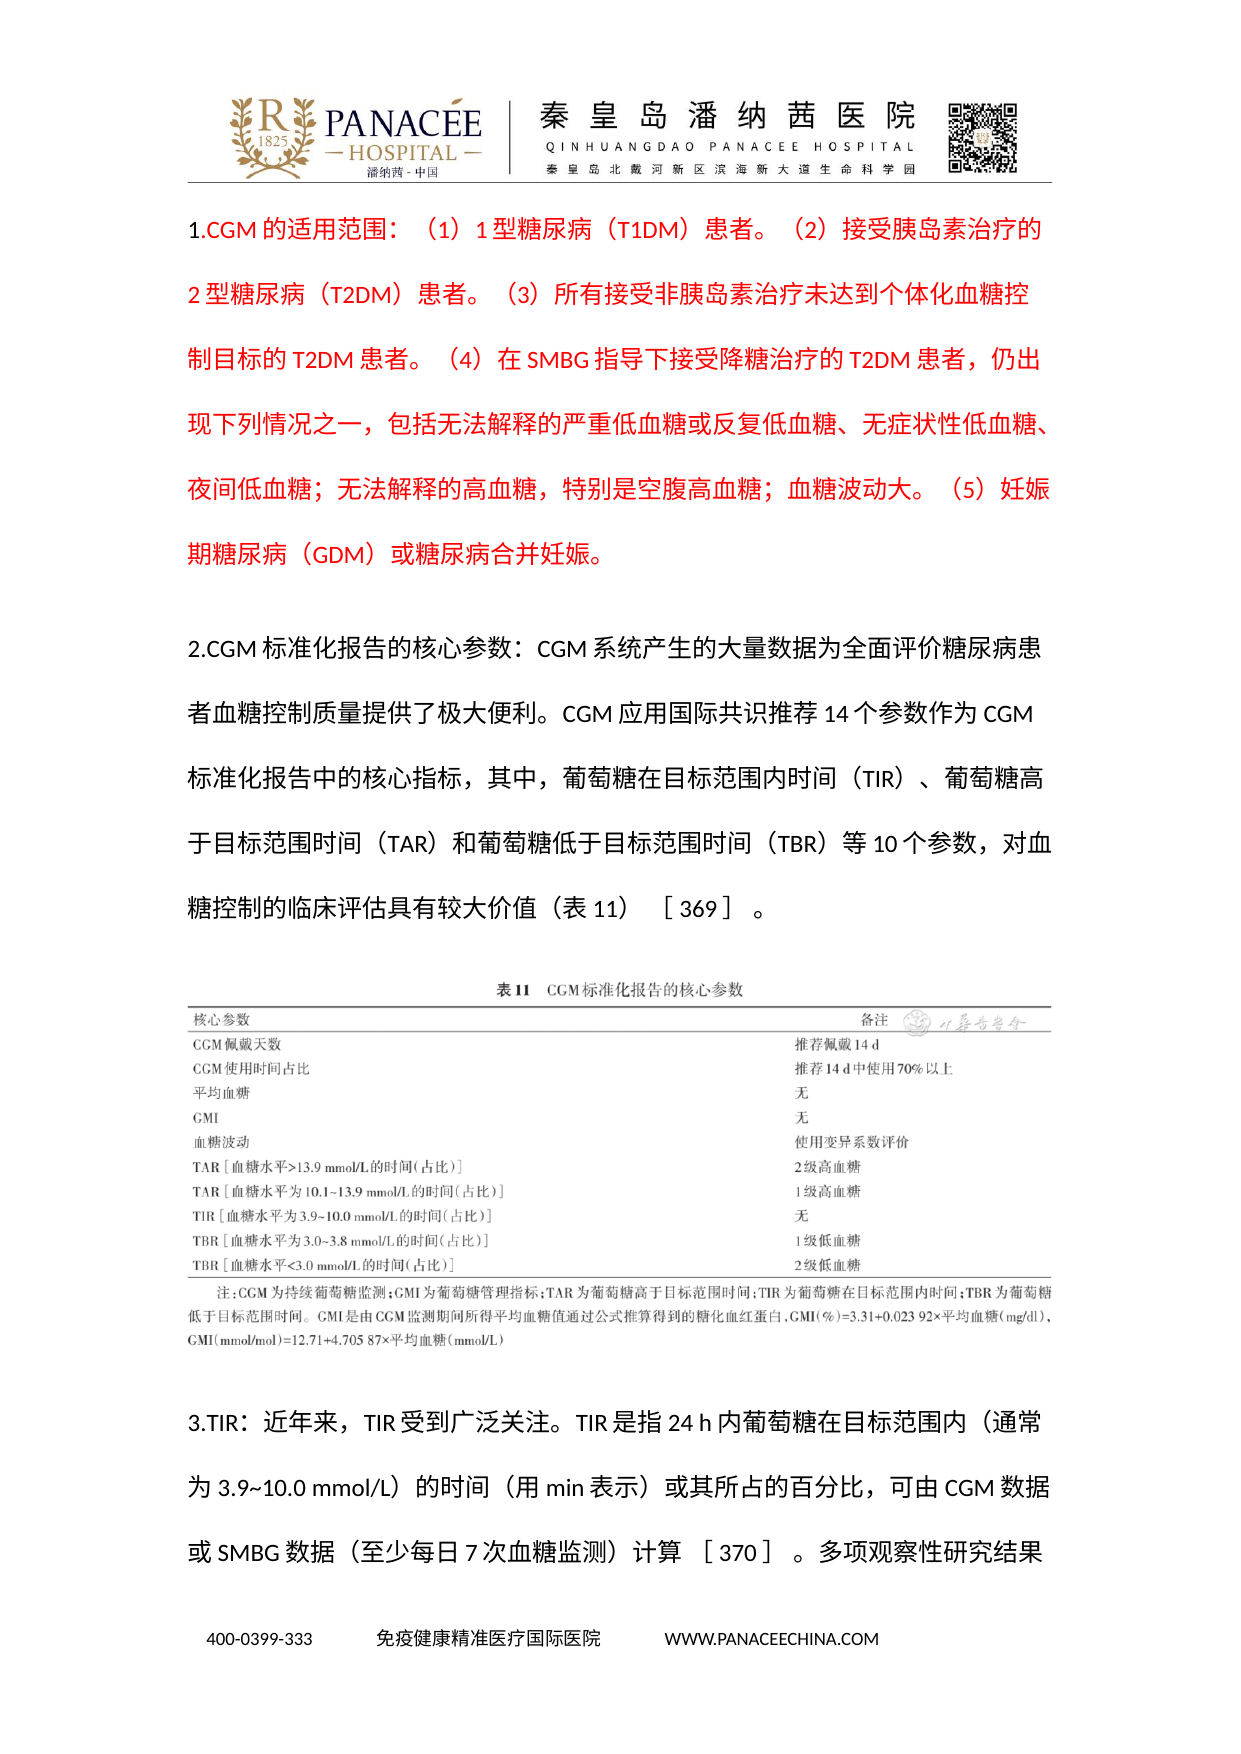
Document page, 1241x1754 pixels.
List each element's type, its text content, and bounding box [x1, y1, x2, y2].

text 2.CGM标准化报告的核心参数：CGM系统产生的大量数据为全面评价糖尿病患者血糖控制质量提供了极大便利。CGM应用国际共识推荐14个参数作为CGM标准化报告中的核心指标，其中，葡萄糖在目标范围内时间（TIR）、葡萄糖高于目标范围时间（TAR）和葡萄糖低于目标范围时间（TBR）等10个参数，对血糖控制的临床评估具有较大价值（表11） ［ 369 ］ 。 [187, 614, 1053, 939]
text 1.CGM的适用范围：（1）1型糖尿病（T1DM）患者。（2）接受胰岛素治疗的2型糖尿病（T2DM）患者。（3）所有接受非胰岛素治疗未达到个体化血糖控制目标的T2DM患者。（4）在SMBG指导下接受降糖治疗的T2DM患者，仍出现下列情况之一，包括无法解释的严重低血糖或反复低血糖、无症状性低血糖、夜间低血糖；无法解释的高血糖，特别是空腹高血糖；血糖波动大。（5）妊娠期糖尿病（GDM）或糖尿病合并妊娠。 [187, 195, 1053, 585]
picture [187, 981, 1052, 1347]
picture [187, 90, 1053, 183]
